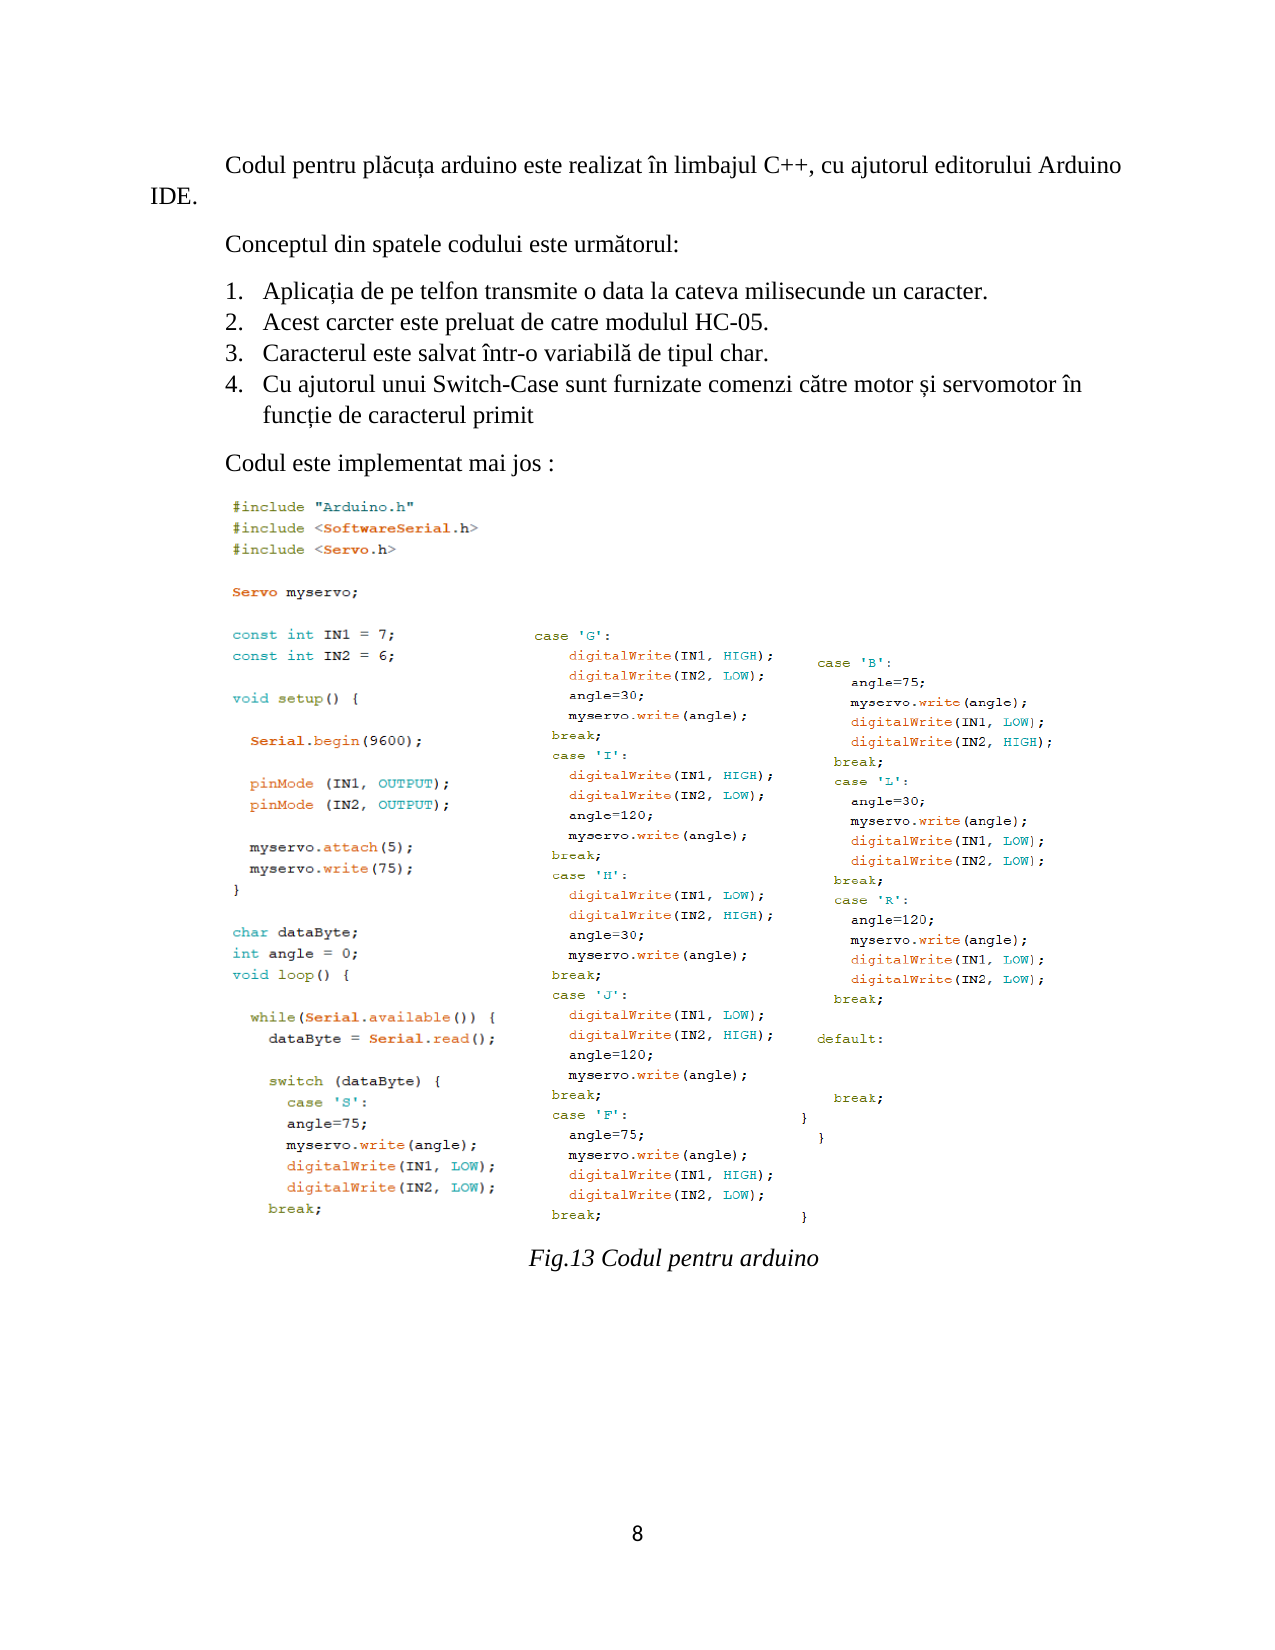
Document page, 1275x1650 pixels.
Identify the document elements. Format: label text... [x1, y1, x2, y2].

list Acest carcter este preluat de catre modulul HC-05. [225, 307, 1125, 336]
text Fig.13 Codul pentru arduino [225, 1243, 1125, 1272]
text Conceptul din spatele codului este următorul: [150, 229, 1125, 257]
text Codul este implementat mai jos : [225, 448, 1125, 477]
list Cu ajutorul unui Switch-Case sunt furnizate comenzi către motor și servomotor în funcție de caracterul primit [225, 369, 1125, 429]
text Codul pentru plăcuța arduino este realizat în limbajul C++, cu ajutorul editorului Arduino IDE. [150, 150, 1125, 210]
list Caracterul este salvat într-o variabilă de tipul char. [225, 338, 1125, 367]
picture [225, 496, 1081, 1225]
list Aplicația de pe telfon transmite o data la cateva milisecunde un caracter. [225, 276, 1125, 305]
